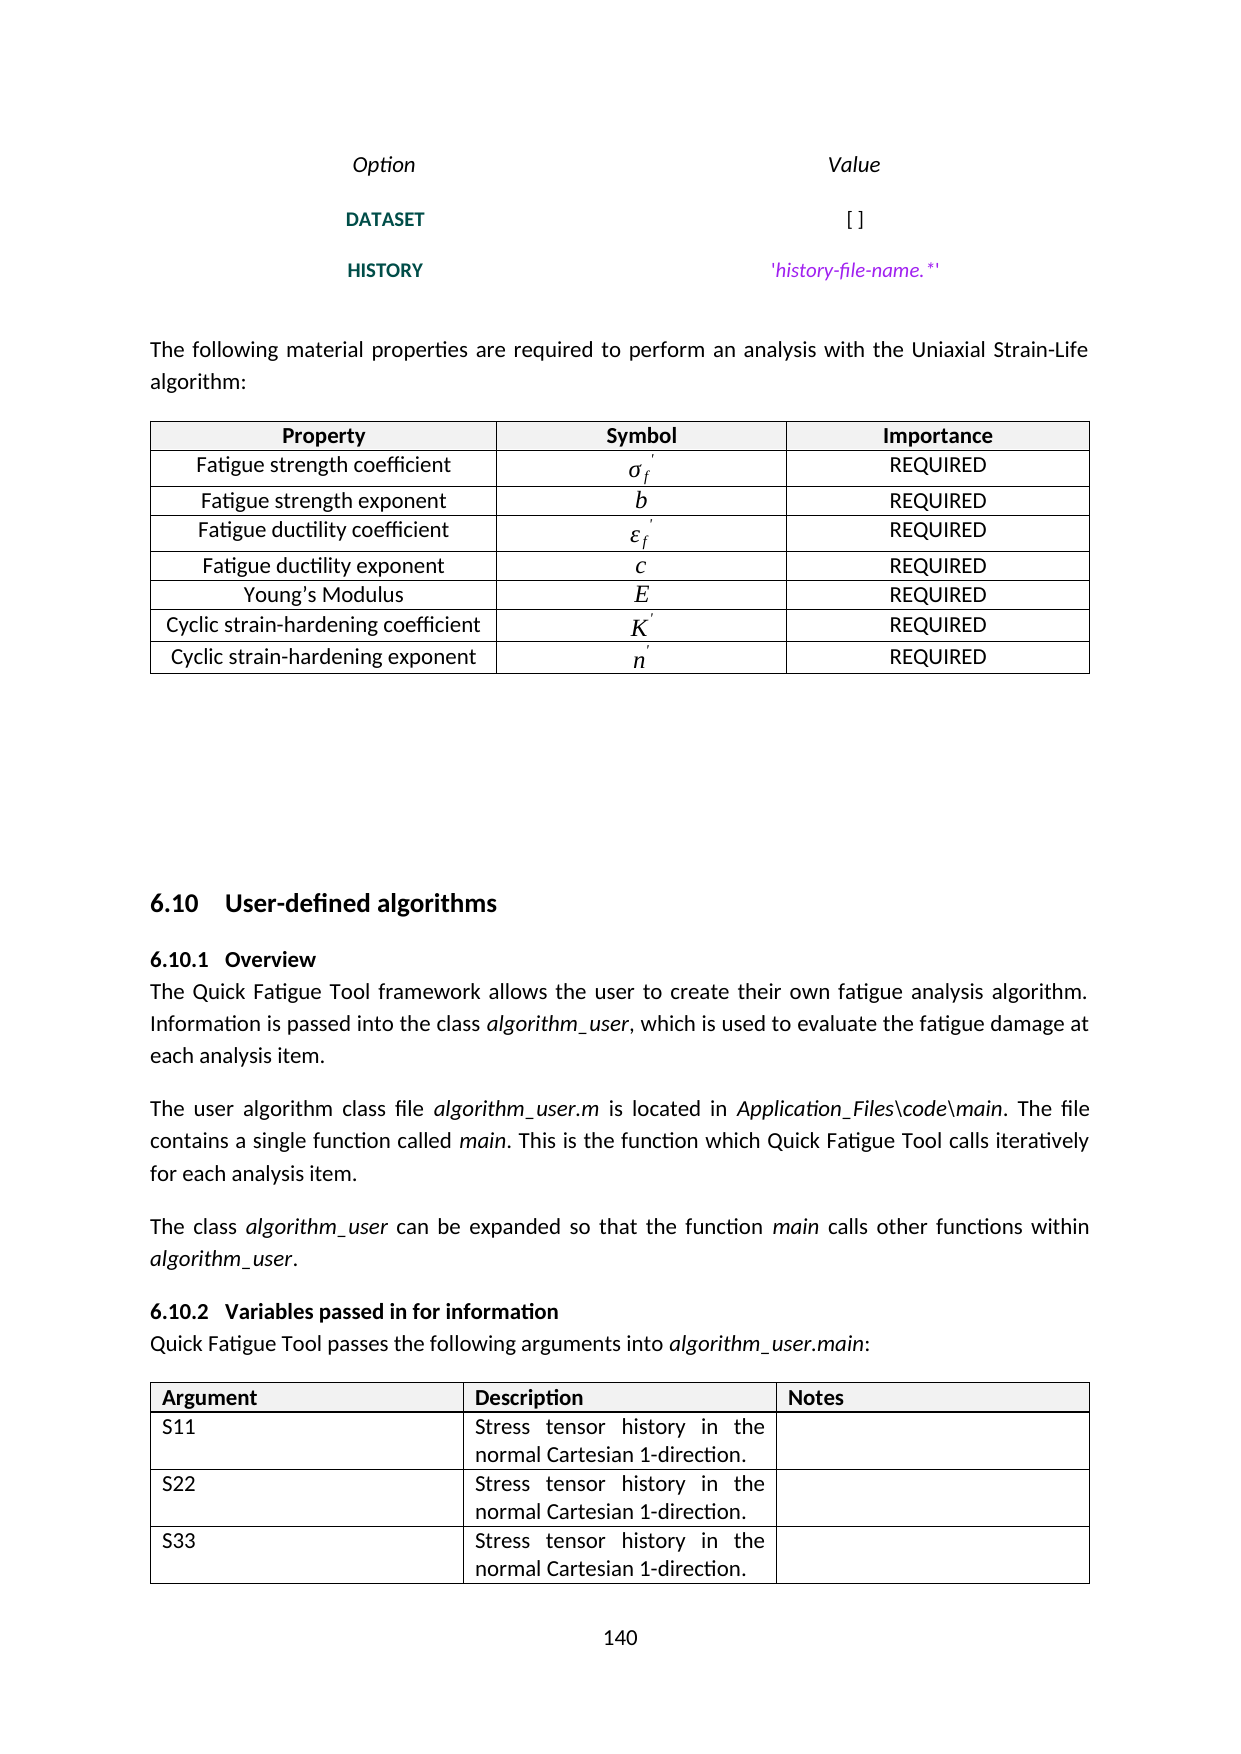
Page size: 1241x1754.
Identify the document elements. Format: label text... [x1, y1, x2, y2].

subtitle 6.10 User-defined algorithms [150, 886, 1090, 919]
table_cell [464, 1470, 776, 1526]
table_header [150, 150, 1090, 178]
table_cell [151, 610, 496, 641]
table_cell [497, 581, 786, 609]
text The following material properties are required to perform an analysis with the Uniaxial Strain-Life algorithm: [150, 335, 1090, 396]
subtitle 6.10.2 Variables passed in for information [150, 1297, 1090, 1325]
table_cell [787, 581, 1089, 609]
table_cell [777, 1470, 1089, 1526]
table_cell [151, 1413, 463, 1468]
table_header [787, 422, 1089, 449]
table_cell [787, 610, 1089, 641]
text The Quick Fatigue Tool framework allows the user to create their own fatigue analysis algorithm. Information is passed into the class algorithm_user, which is used to evaluate the fatigue damage at each analysis item. [150, 977, 1090, 1069]
text Quick Fatigue Tool passes the following arguments into algorithm_user.main: [150, 1329, 1090, 1357]
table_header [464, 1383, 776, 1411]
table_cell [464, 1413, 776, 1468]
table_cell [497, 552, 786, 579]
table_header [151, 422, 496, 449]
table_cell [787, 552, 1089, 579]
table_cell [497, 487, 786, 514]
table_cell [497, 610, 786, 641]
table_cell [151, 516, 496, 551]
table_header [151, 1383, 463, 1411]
subtitle 6.10.1 Overview [150, 945, 1090, 973]
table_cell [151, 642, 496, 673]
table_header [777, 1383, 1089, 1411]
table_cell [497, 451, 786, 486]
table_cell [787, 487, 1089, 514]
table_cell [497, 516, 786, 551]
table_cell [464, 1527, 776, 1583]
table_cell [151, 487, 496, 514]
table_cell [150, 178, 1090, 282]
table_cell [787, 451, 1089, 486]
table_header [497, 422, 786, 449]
text The class algorithm_user can be expanded so that the function main calls other functions within algorithm_user. [150, 1212, 1090, 1272]
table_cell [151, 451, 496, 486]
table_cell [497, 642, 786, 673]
text The user algorithm class file algorithm_user.m is located in Application_Files\code\main. The file contains a single function called main. This is the function which Quick Fatigue Tool calls iteratively for each analysis item. [150, 1094, 1090, 1187]
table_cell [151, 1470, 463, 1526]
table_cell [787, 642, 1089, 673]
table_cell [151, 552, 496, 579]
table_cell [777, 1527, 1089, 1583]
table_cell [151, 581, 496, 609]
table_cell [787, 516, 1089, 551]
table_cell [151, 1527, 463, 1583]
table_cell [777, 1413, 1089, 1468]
